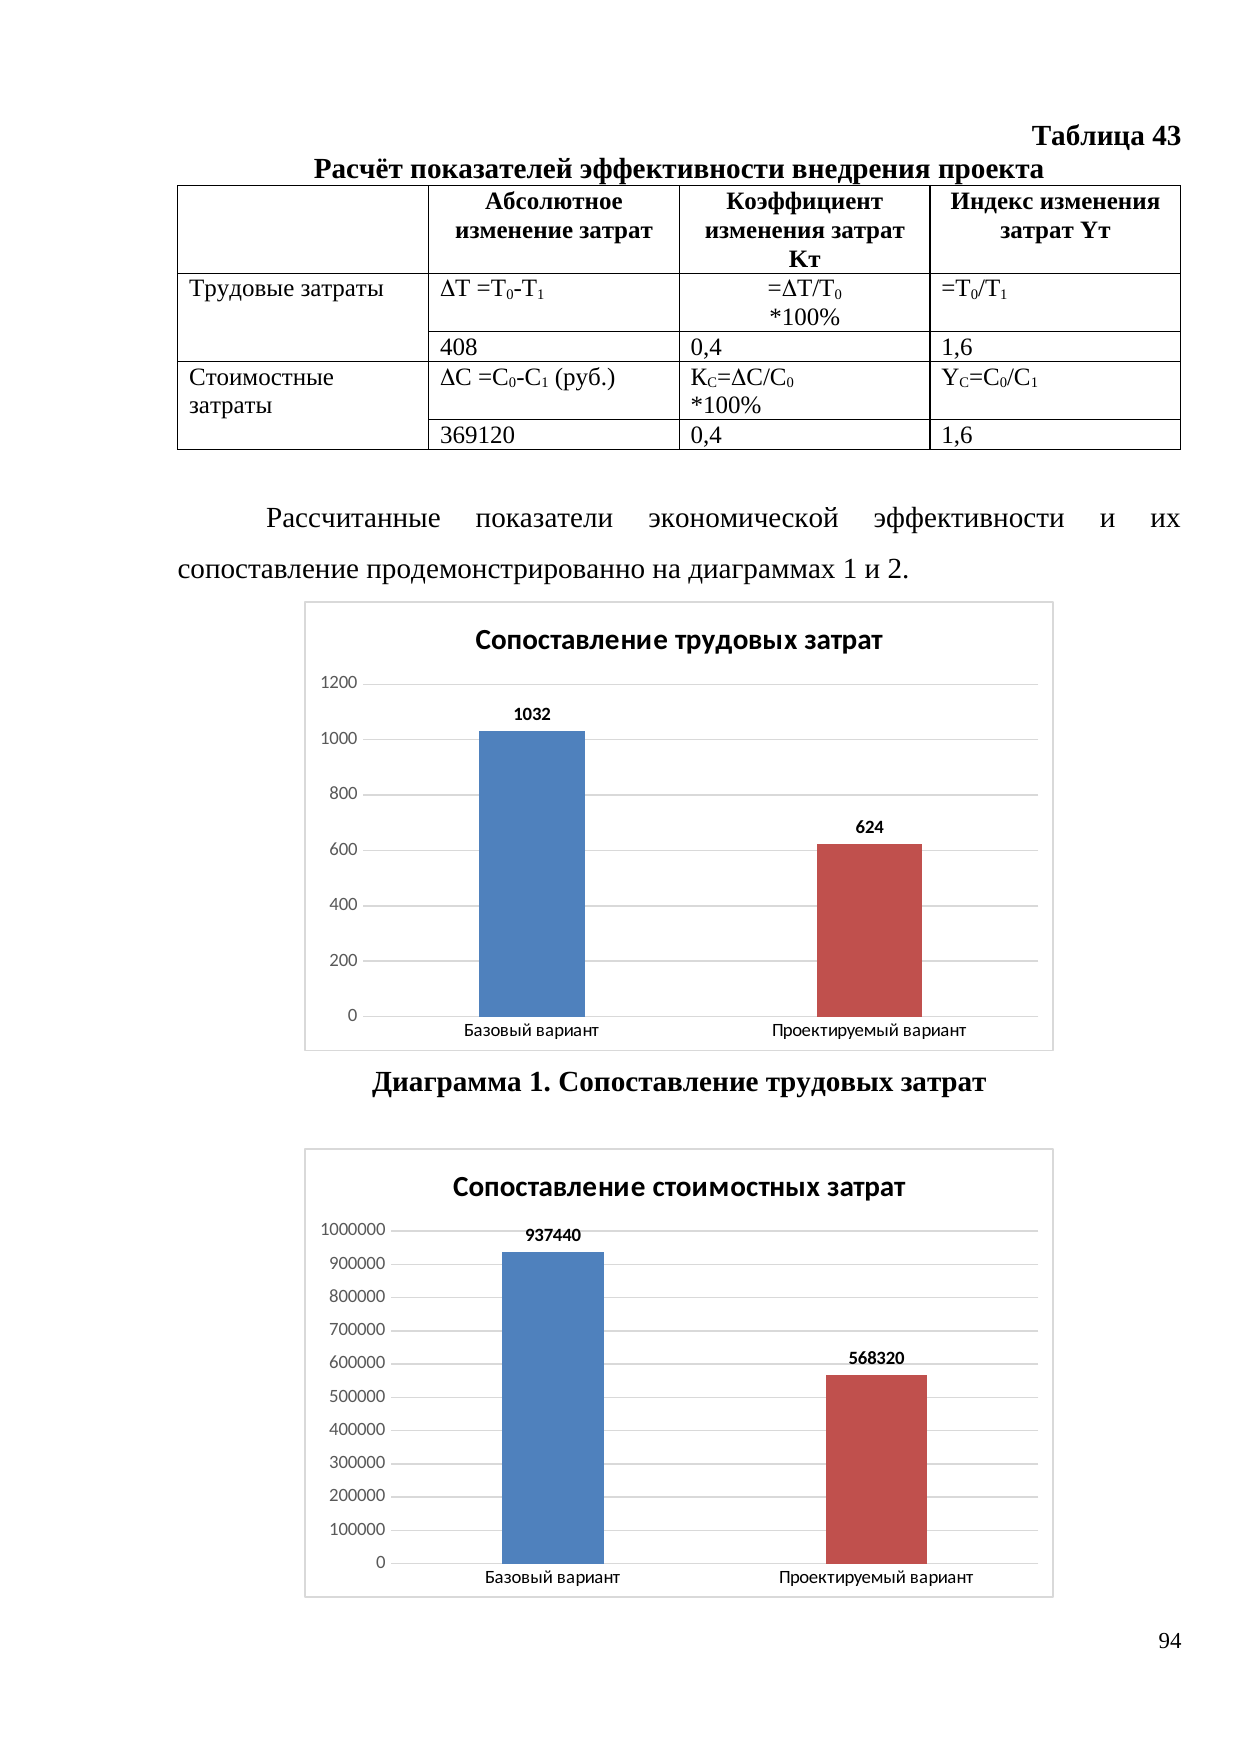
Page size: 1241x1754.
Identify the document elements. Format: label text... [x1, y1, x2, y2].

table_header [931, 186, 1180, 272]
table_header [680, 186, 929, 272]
text Диаграмма 1. Сопоставление трудовых затрат [177, 1064, 1181, 1098]
text Расчёт показателей эффективности внедрения проекта [177, 152, 1181, 185]
text Таблица 43 [177, 118, 1181, 152]
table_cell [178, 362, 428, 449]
text Рассчитанные показатели экономической эффективности и их сопоставление продемонстрированно на диаграммах 1 и 2. [177, 501, 1181, 584]
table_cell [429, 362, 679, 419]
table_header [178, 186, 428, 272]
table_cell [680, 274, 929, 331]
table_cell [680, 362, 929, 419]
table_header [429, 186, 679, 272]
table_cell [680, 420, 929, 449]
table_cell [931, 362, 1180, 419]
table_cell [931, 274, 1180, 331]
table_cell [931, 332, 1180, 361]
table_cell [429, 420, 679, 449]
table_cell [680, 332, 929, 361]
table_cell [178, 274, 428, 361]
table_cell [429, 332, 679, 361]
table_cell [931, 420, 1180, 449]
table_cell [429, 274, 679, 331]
